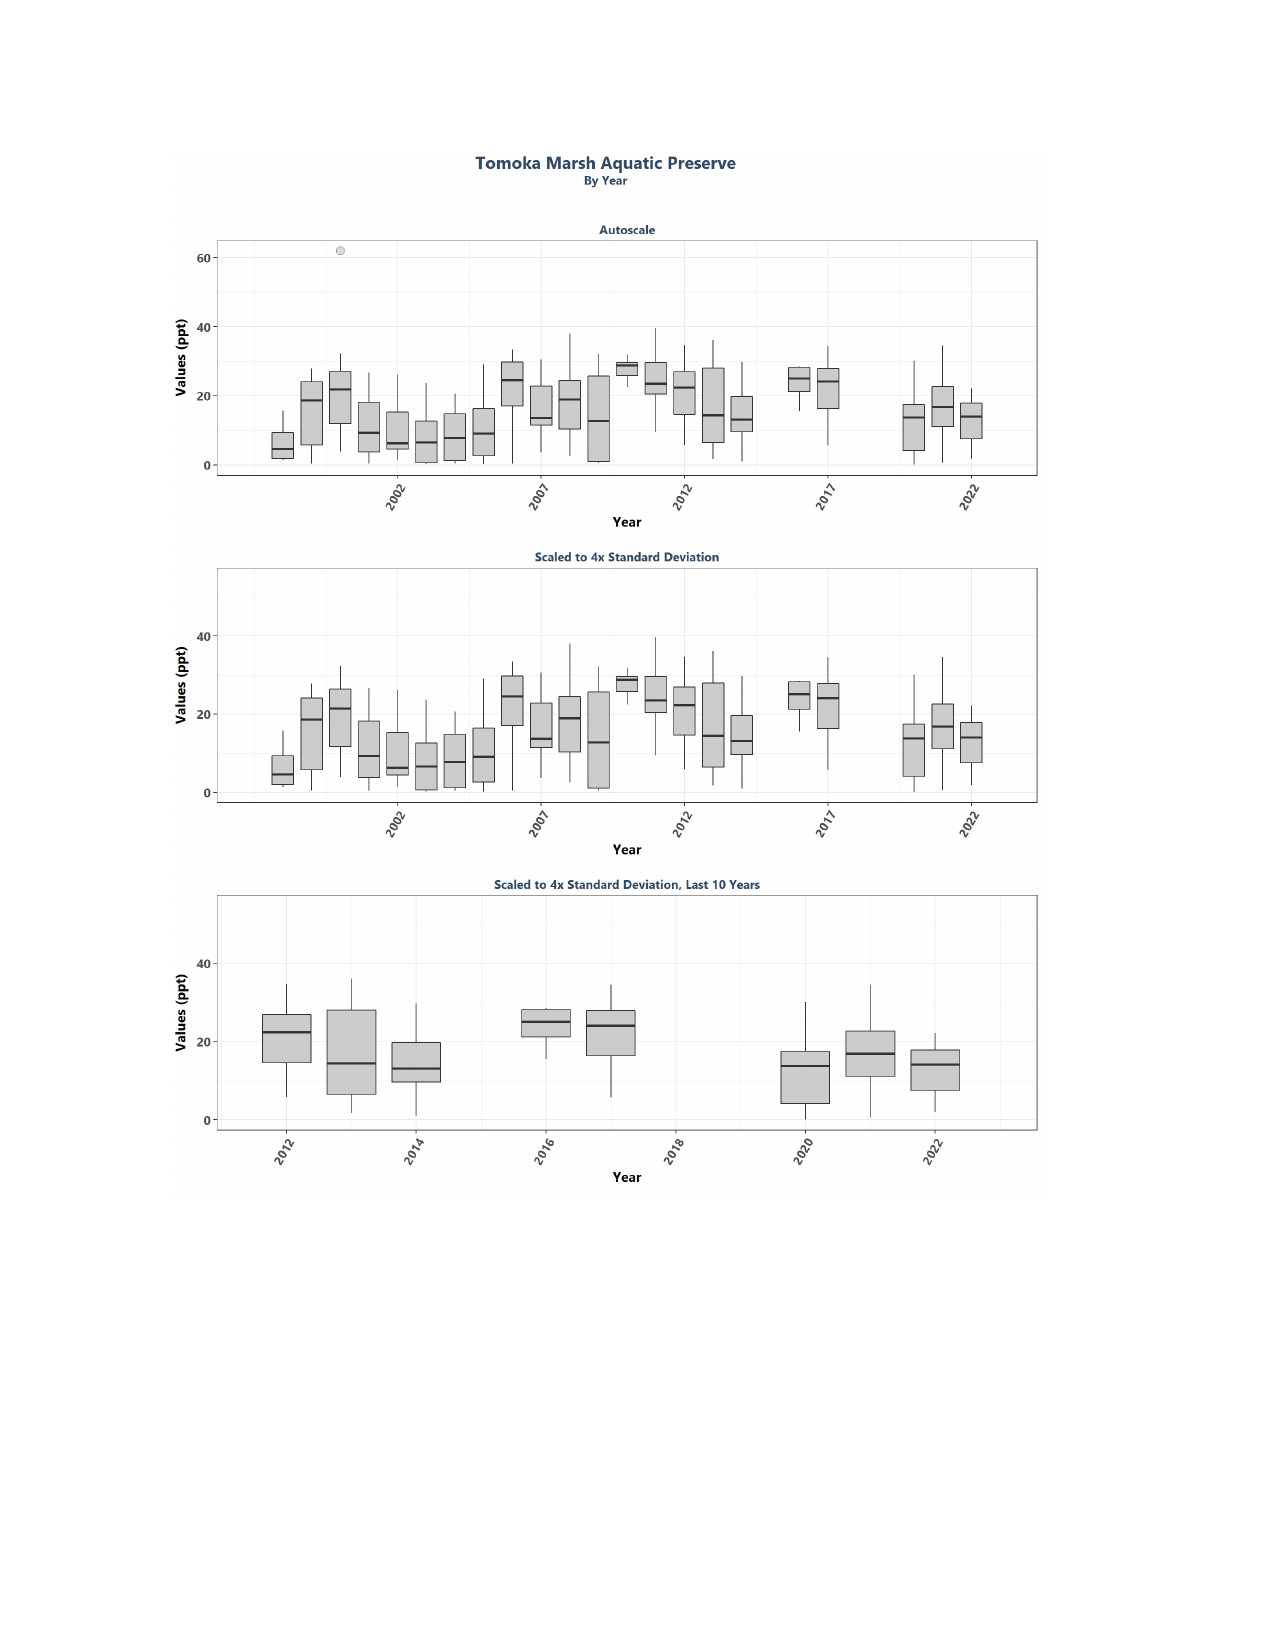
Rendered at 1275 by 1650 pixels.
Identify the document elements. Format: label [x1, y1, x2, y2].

picture [168, 150, 1044, 1200]
